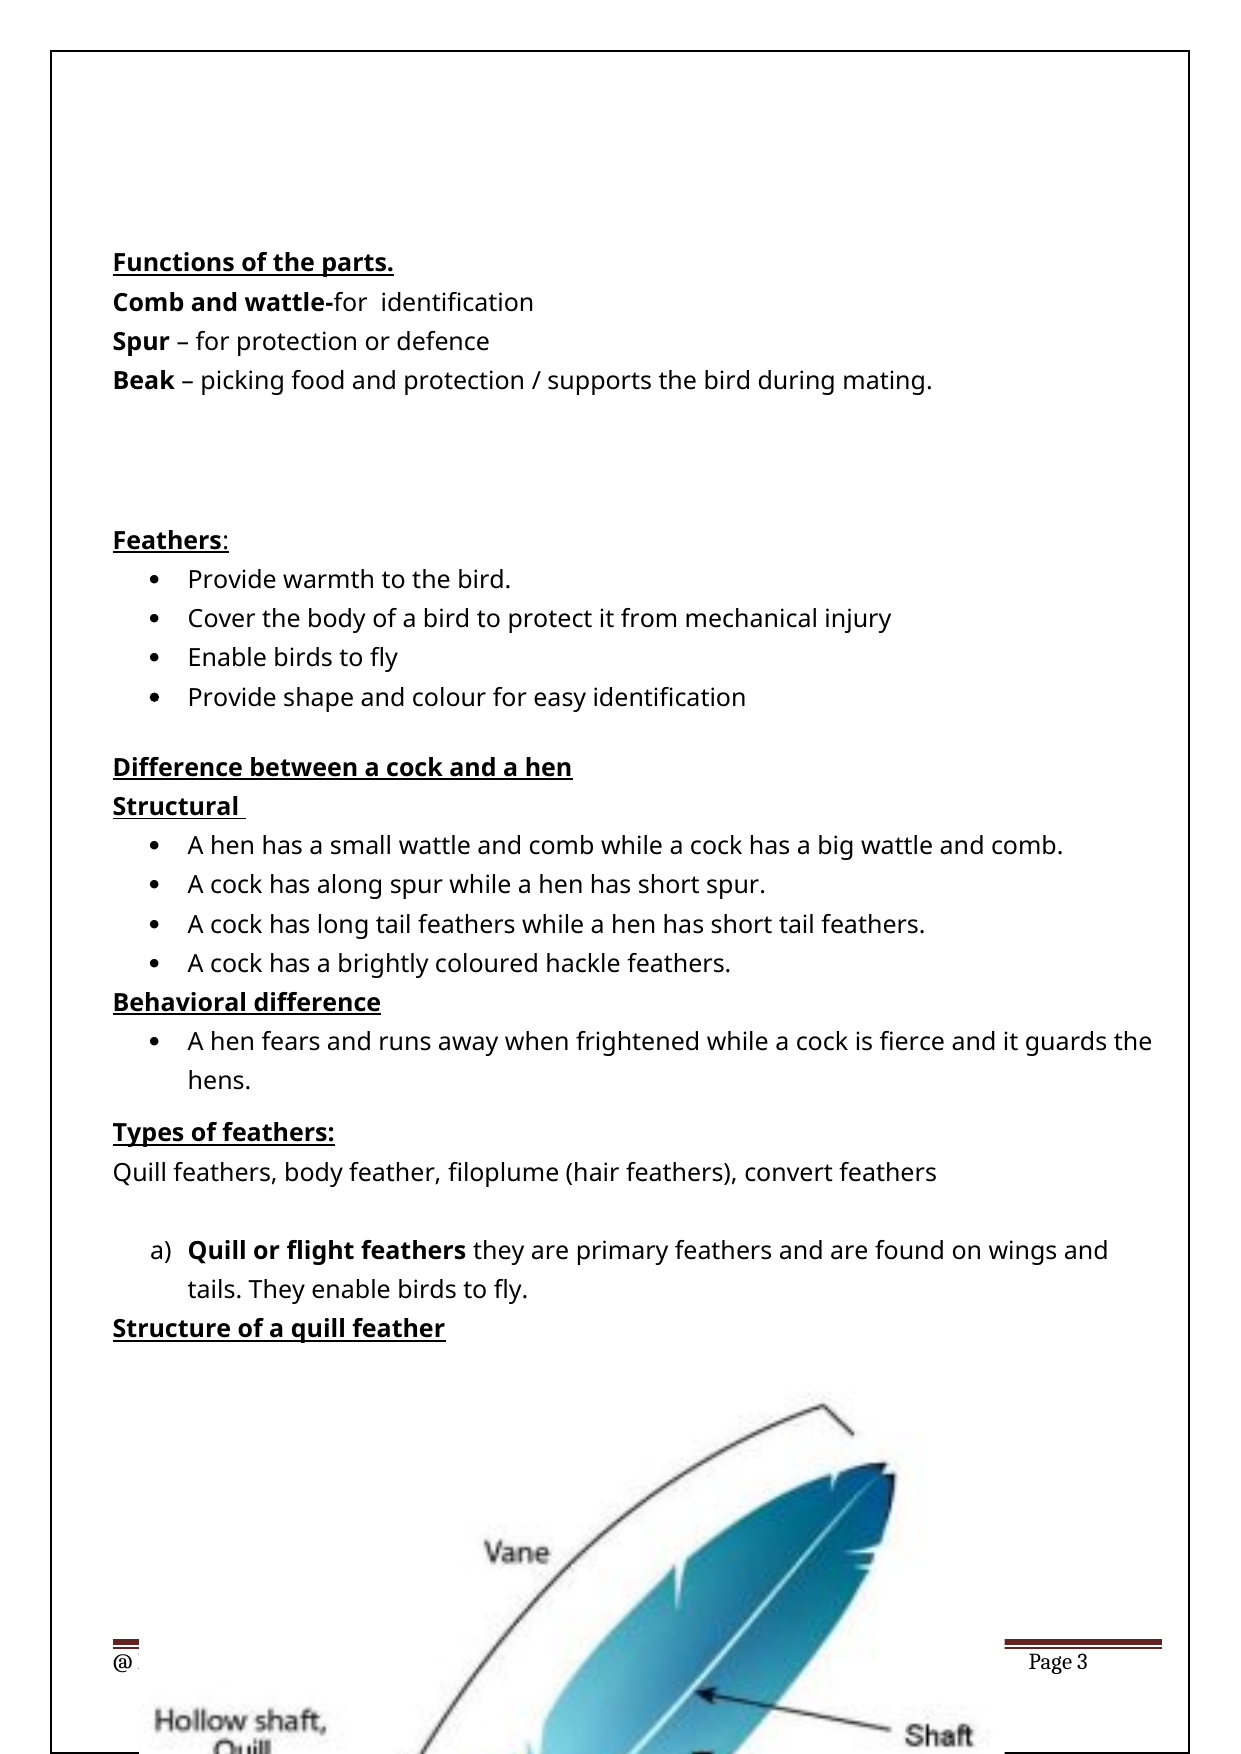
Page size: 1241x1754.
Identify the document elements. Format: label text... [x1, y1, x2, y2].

text Difference between a cock and a hen [112, 749, 1162, 784]
text Behavioral difference [112, 984, 1162, 1019]
list Provide warmth to the bird. [150, 562, 1162, 596]
list A cock has a brightly coloured hackle feathers. [150, 945, 1162, 979]
text Structure of a quill feather [112, 1311, 1162, 1345]
text Spur – for protection or defence [112, 323, 1162, 357]
list Enable birds to fly [150, 640, 1162, 674]
text Functions of the parts. [112, 245, 1162, 279]
text Feathers: [112, 522, 1162, 557]
picture [139, 1391, 1005, 1754]
list Cover the body of a bird to protect it from mechanical injury [150, 601, 1162, 635]
list Provide shape and colour for easy identification [150, 679, 1162, 745]
text Structural [112, 789, 1162, 823]
list Quill or flight feathers they are primary feathers and are found on wings and tails. They enable birds to fly. [150, 1233, 1162, 1306]
list A hen has a small wattle and comb while a cock has a big wattle and comb. [150, 828, 1162, 862]
text Comb and wattle-for identification [112, 284, 1162, 318]
list A hen fears and runs away when frightened while a cock is fierce and it guards the hens. [150, 1024, 1162, 1097]
text Types of feathers: [112, 1115, 1162, 1149]
list A cock has along spur while a hen has short spur. [150, 867, 1162, 901]
text Quill feathers, body feather, filoplume (hair feathers), convert feathers [112, 1154, 1162, 1188]
text Beak – picking food and protection / supports the bird during mating. [112, 363, 1162, 397]
list A cock has long tail feathers while a hen has short tail feathers. [150, 906, 1162, 940]
